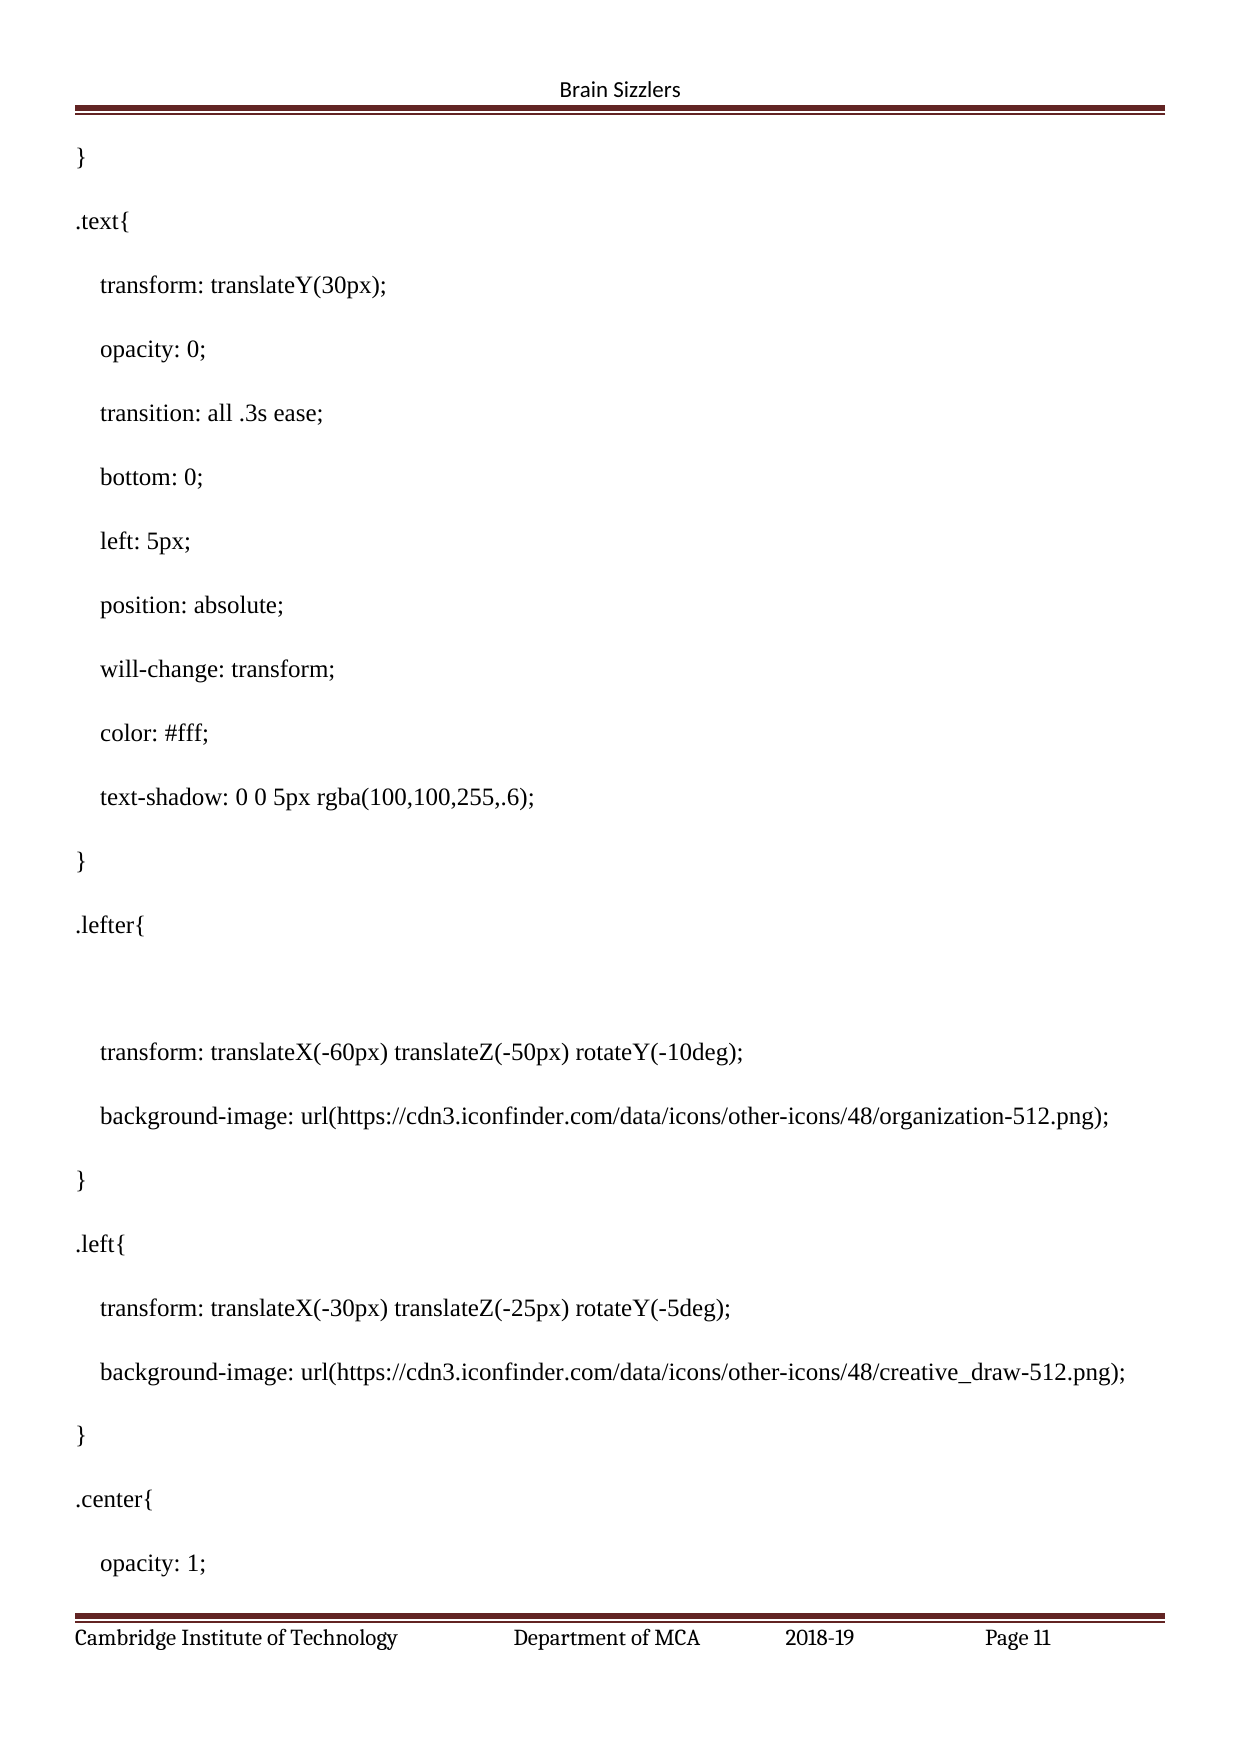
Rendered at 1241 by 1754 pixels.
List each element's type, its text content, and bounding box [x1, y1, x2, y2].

text transform: translateX(-30px) translateZ(-25px) rotateY(-5deg); [75, 1293, 1165, 1321]
text left: 5px; [75, 526, 1165, 555]
text } [75, 846, 1165, 875]
text bottom: 0; [75, 462, 1165, 491]
text text-shadow: 0 0 5px rgba(100,100,255,.6); [75, 782, 1165, 811]
text opacity: 1; [75, 1548, 1165, 1577]
text .lefter{ [75, 910, 1165, 939]
text .left{ [75, 1229, 1165, 1257]
text color: #fff; [75, 718, 1165, 747]
text transform: translateX(-60px) translateZ(-50px) rotateY(-10deg); [75, 1037, 1165, 1066]
text background-image: url(https://cdn3.iconfinder.com/data/icons/other-icons/48/organization-512.png); [75, 1101, 1165, 1129]
text will-change: transform; [75, 654, 1165, 683]
text background-image: url(https://cdn3.iconfinder.com/data/icons/other-icons/48/creative_draw-512.png); [75, 1357, 1165, 1385]
text .text{ [75, 206, 1165, 235]
text } [75, 1421, 1165, 1449]
text } [75, 142, 1165, 171]
text opacity: 0; [75, 334, 1165, 363]
text transition: all .3s ease; [75, 398, 1165, 427]
text .center{ [75, 1484, 1165, 1513]
text transform: translateY(30px); [75, 270, 1165, 299]
text } [75, 1165, 1165, 1193]
text position: absolute; [75, 590, 1165, 619]
